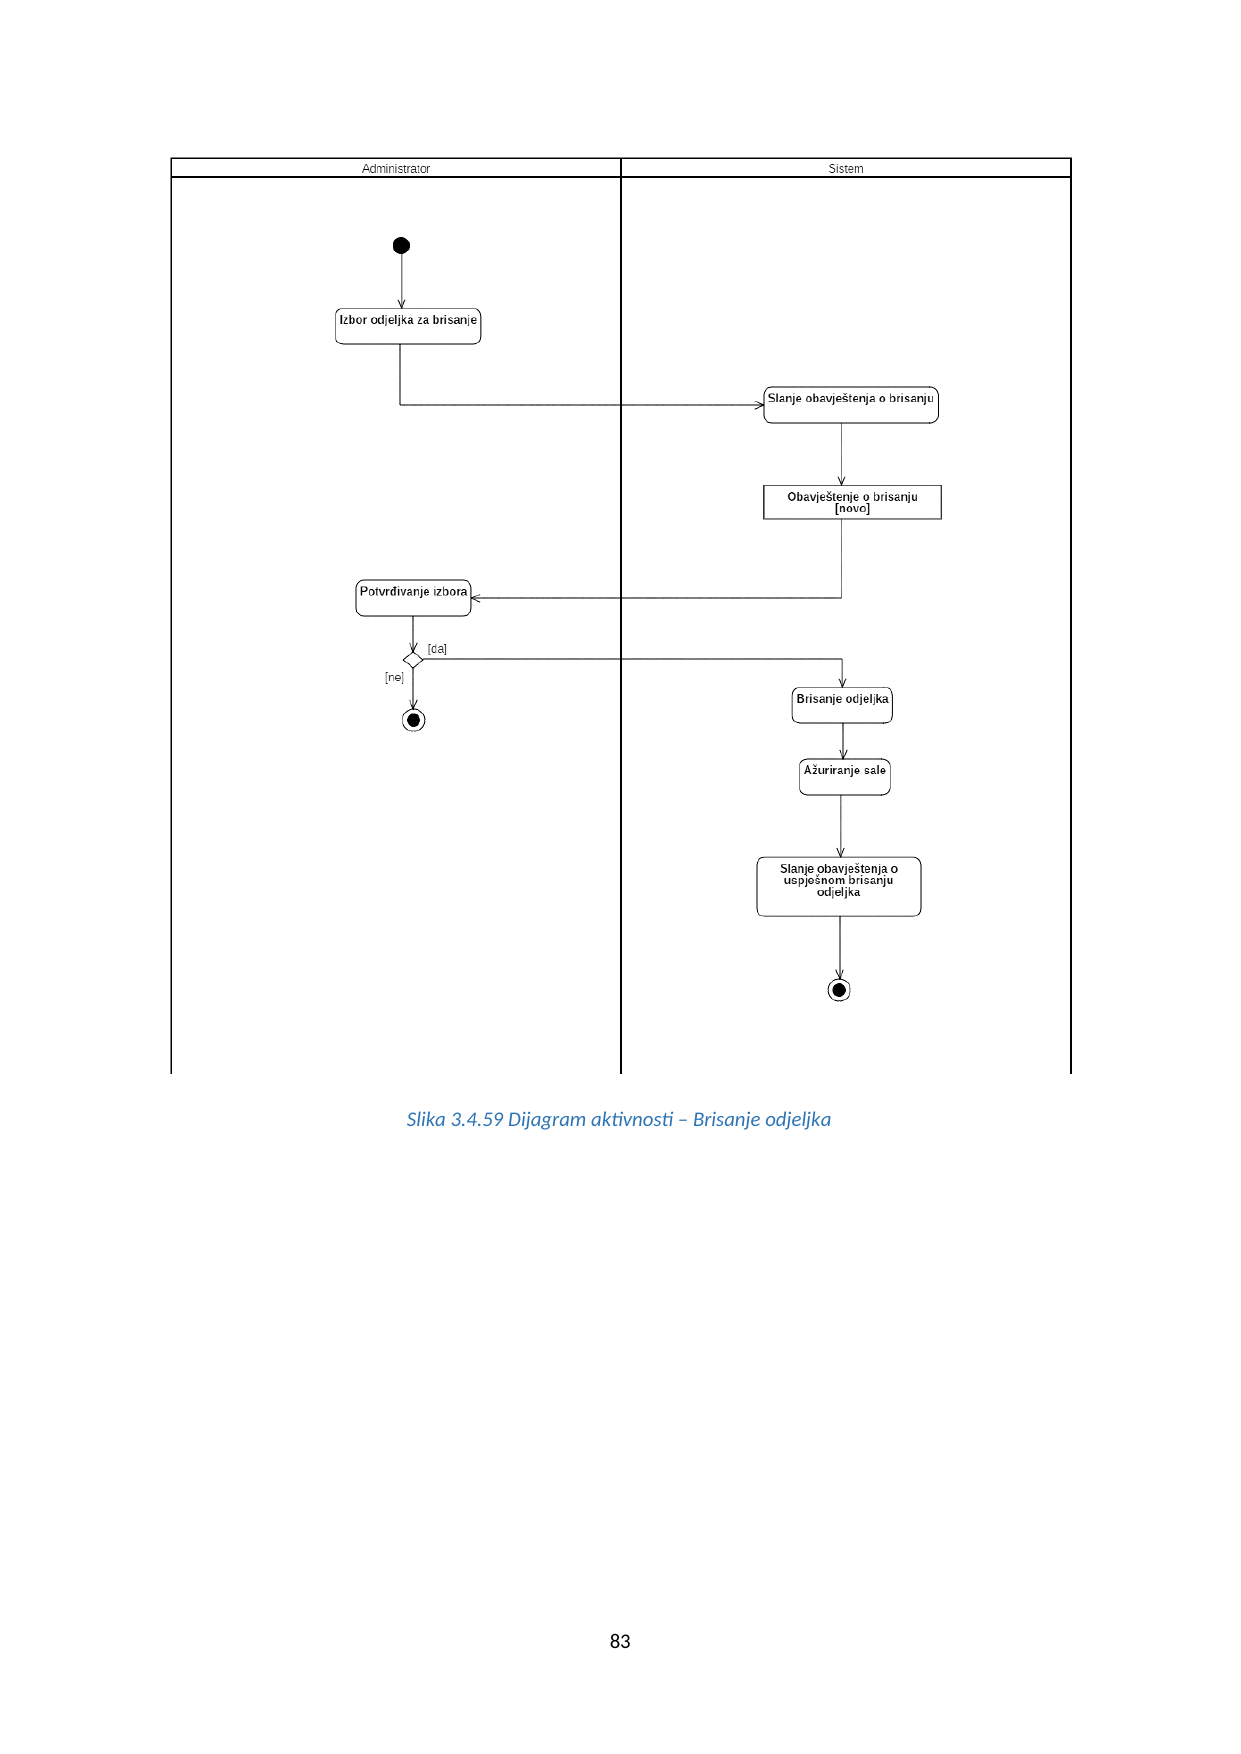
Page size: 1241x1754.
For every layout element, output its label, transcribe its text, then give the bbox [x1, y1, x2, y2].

picture [162, 150, 1078, 1082]
